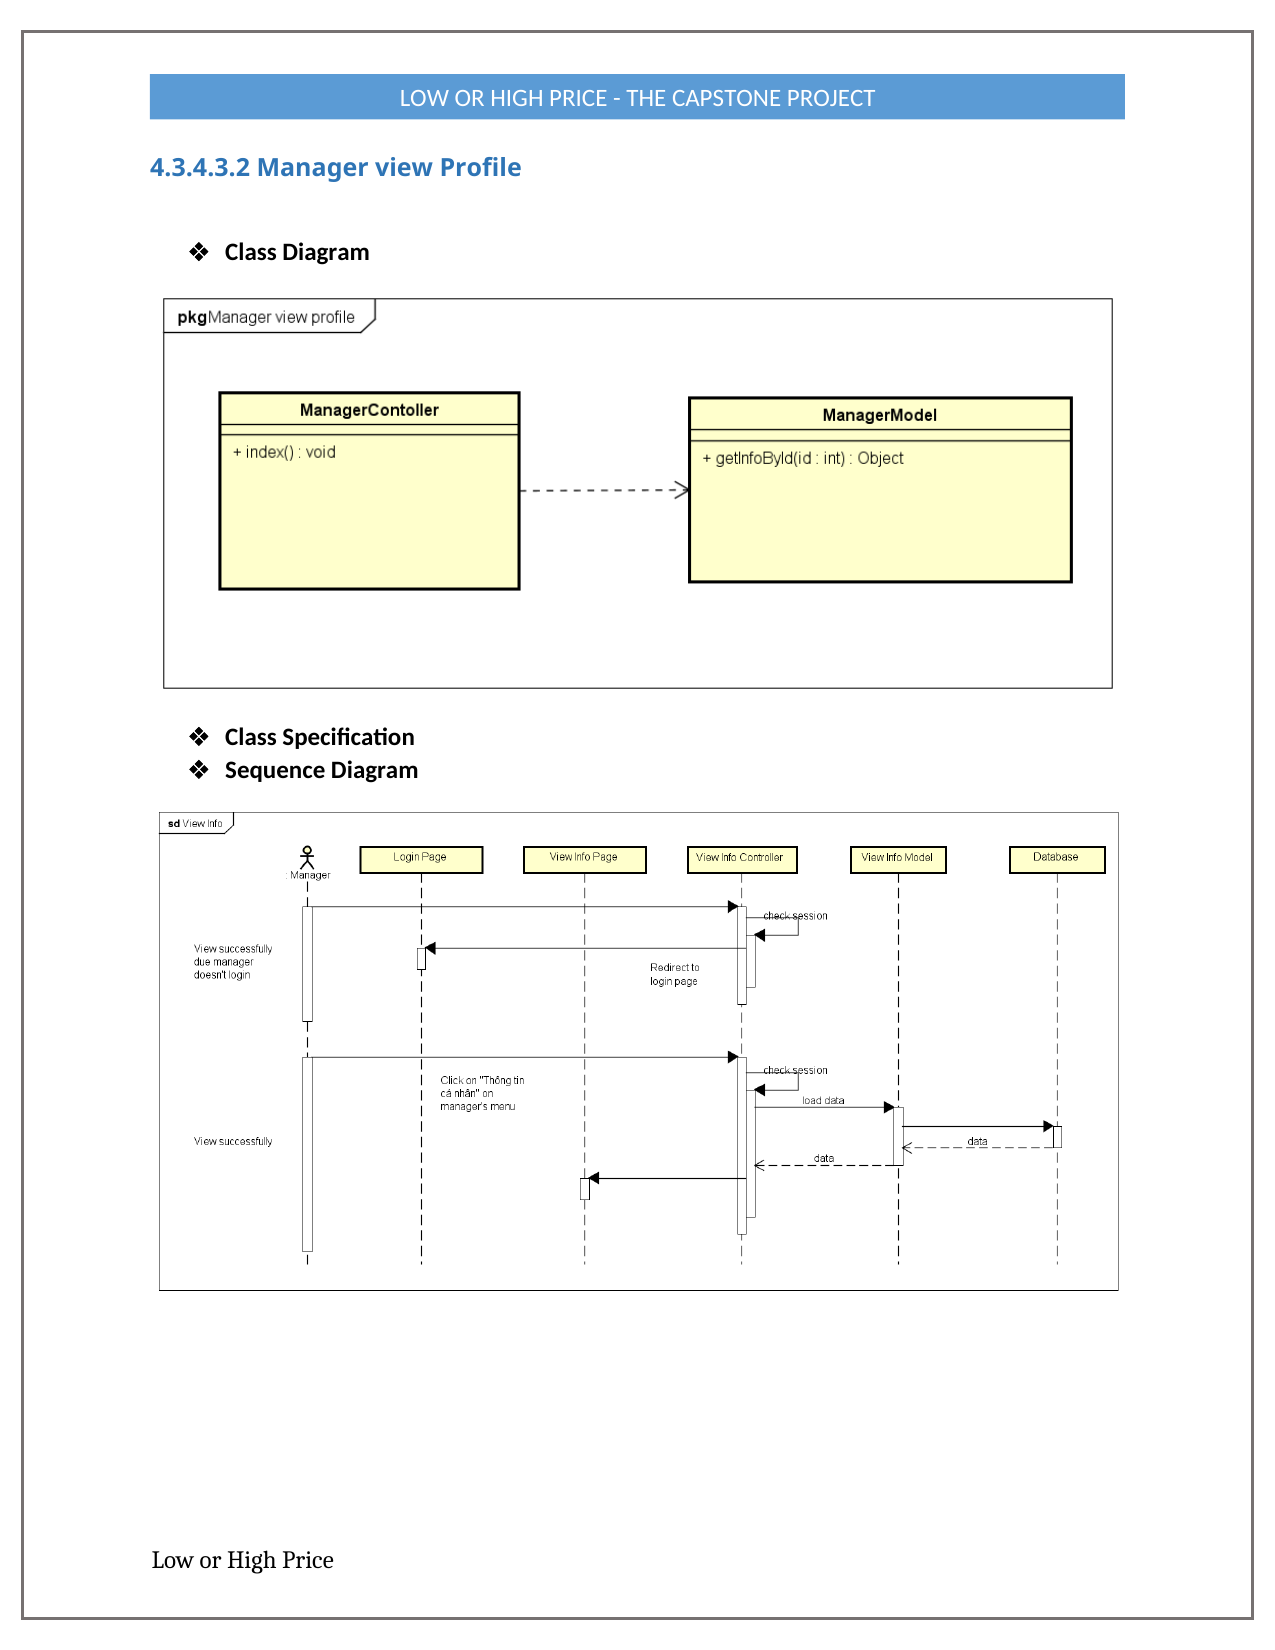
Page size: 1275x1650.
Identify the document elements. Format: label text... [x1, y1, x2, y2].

picture [150, 803, 1125, 1299]
list Class Diagram [187, 236, 1125, 267]
list Sequence Diagram [187, 754, 1125, 784]
list Class Specification [187, 721, 1125, 752]
subtitle 4.3.4.3.2 Manager view Profile [150, 150, 1125, 184]
picture [150, 286, 1125, 702]
